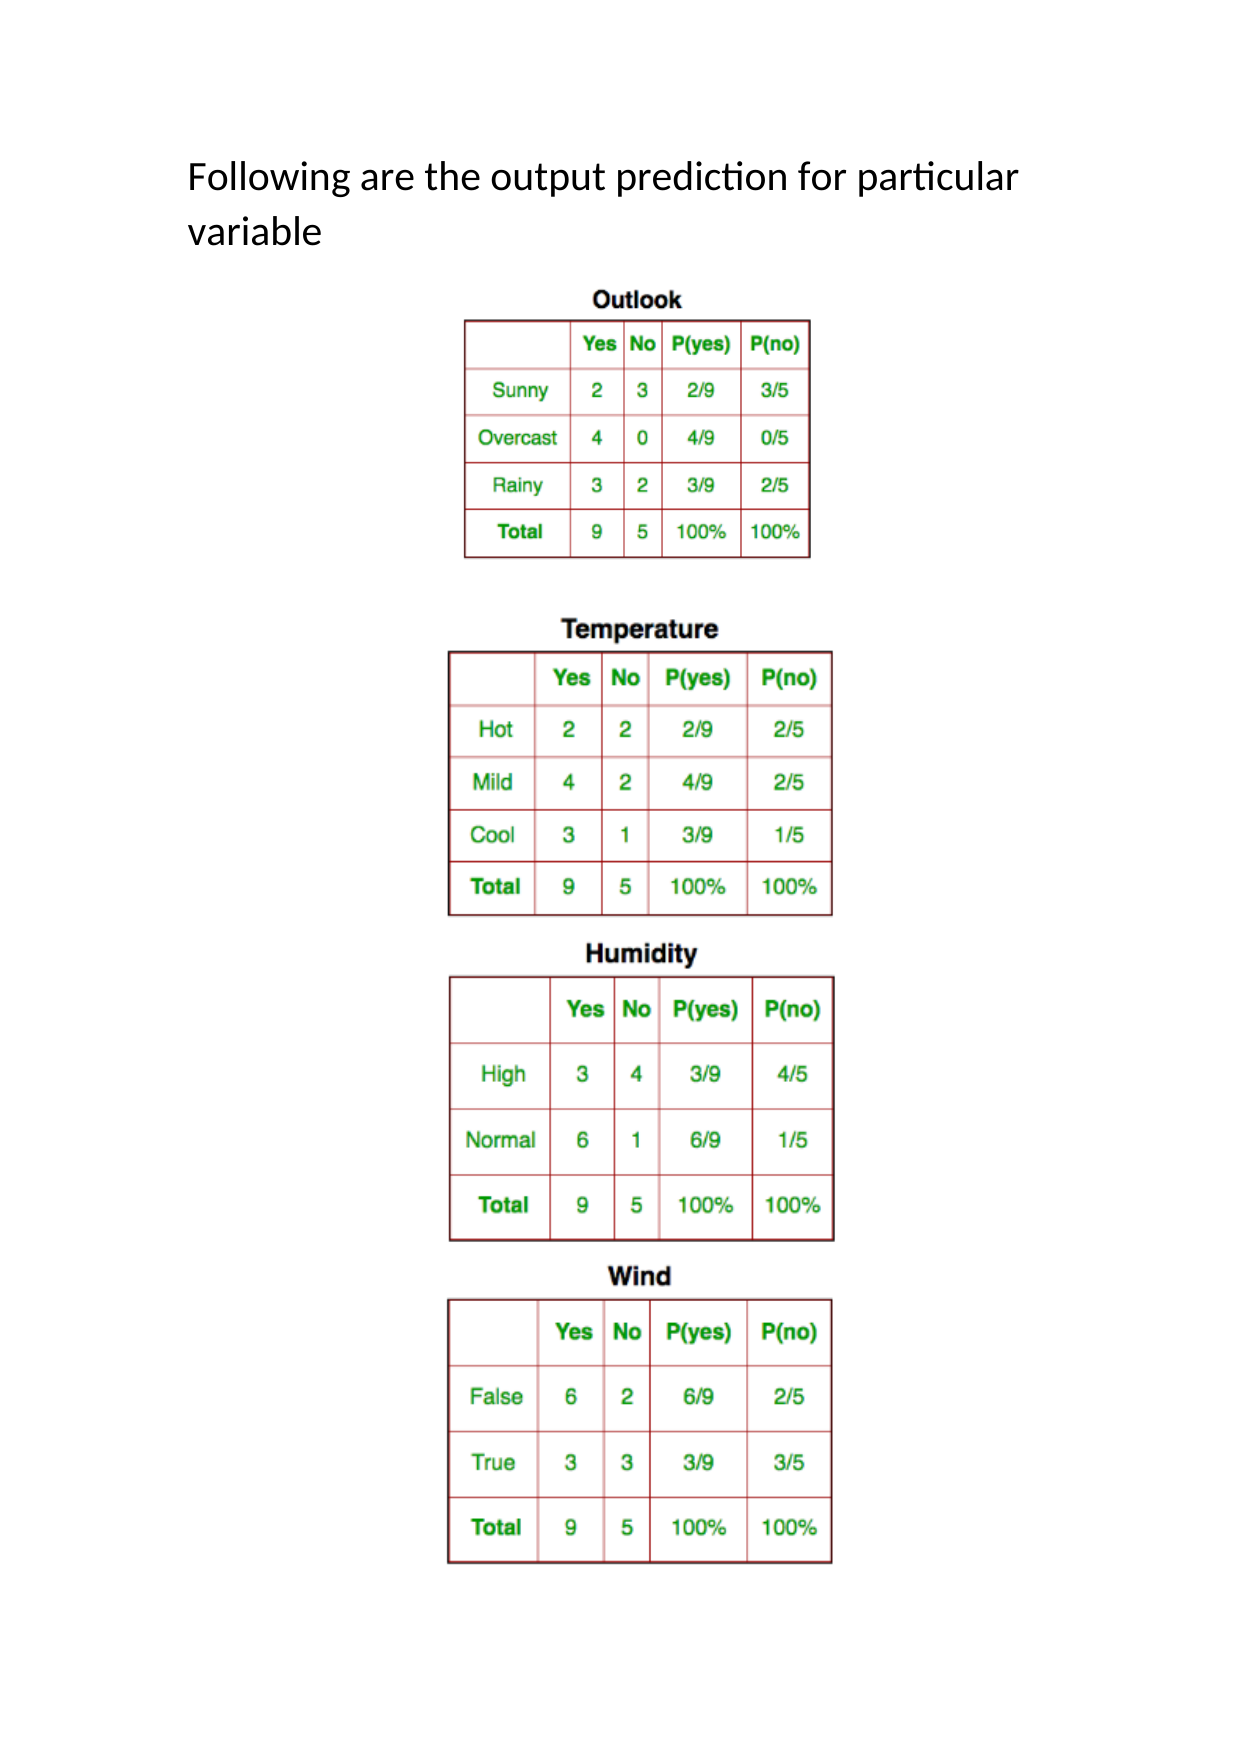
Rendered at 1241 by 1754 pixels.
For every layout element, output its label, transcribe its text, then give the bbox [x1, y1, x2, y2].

picture [429, 259, 849, 592]
list Following are the output prediction for particular variable [187, 150, 1090, 256]
picture [434, 593, 844, 927]
picture [432, 928, 846, 1253]
picture [438, 1254, 839, 1569]
